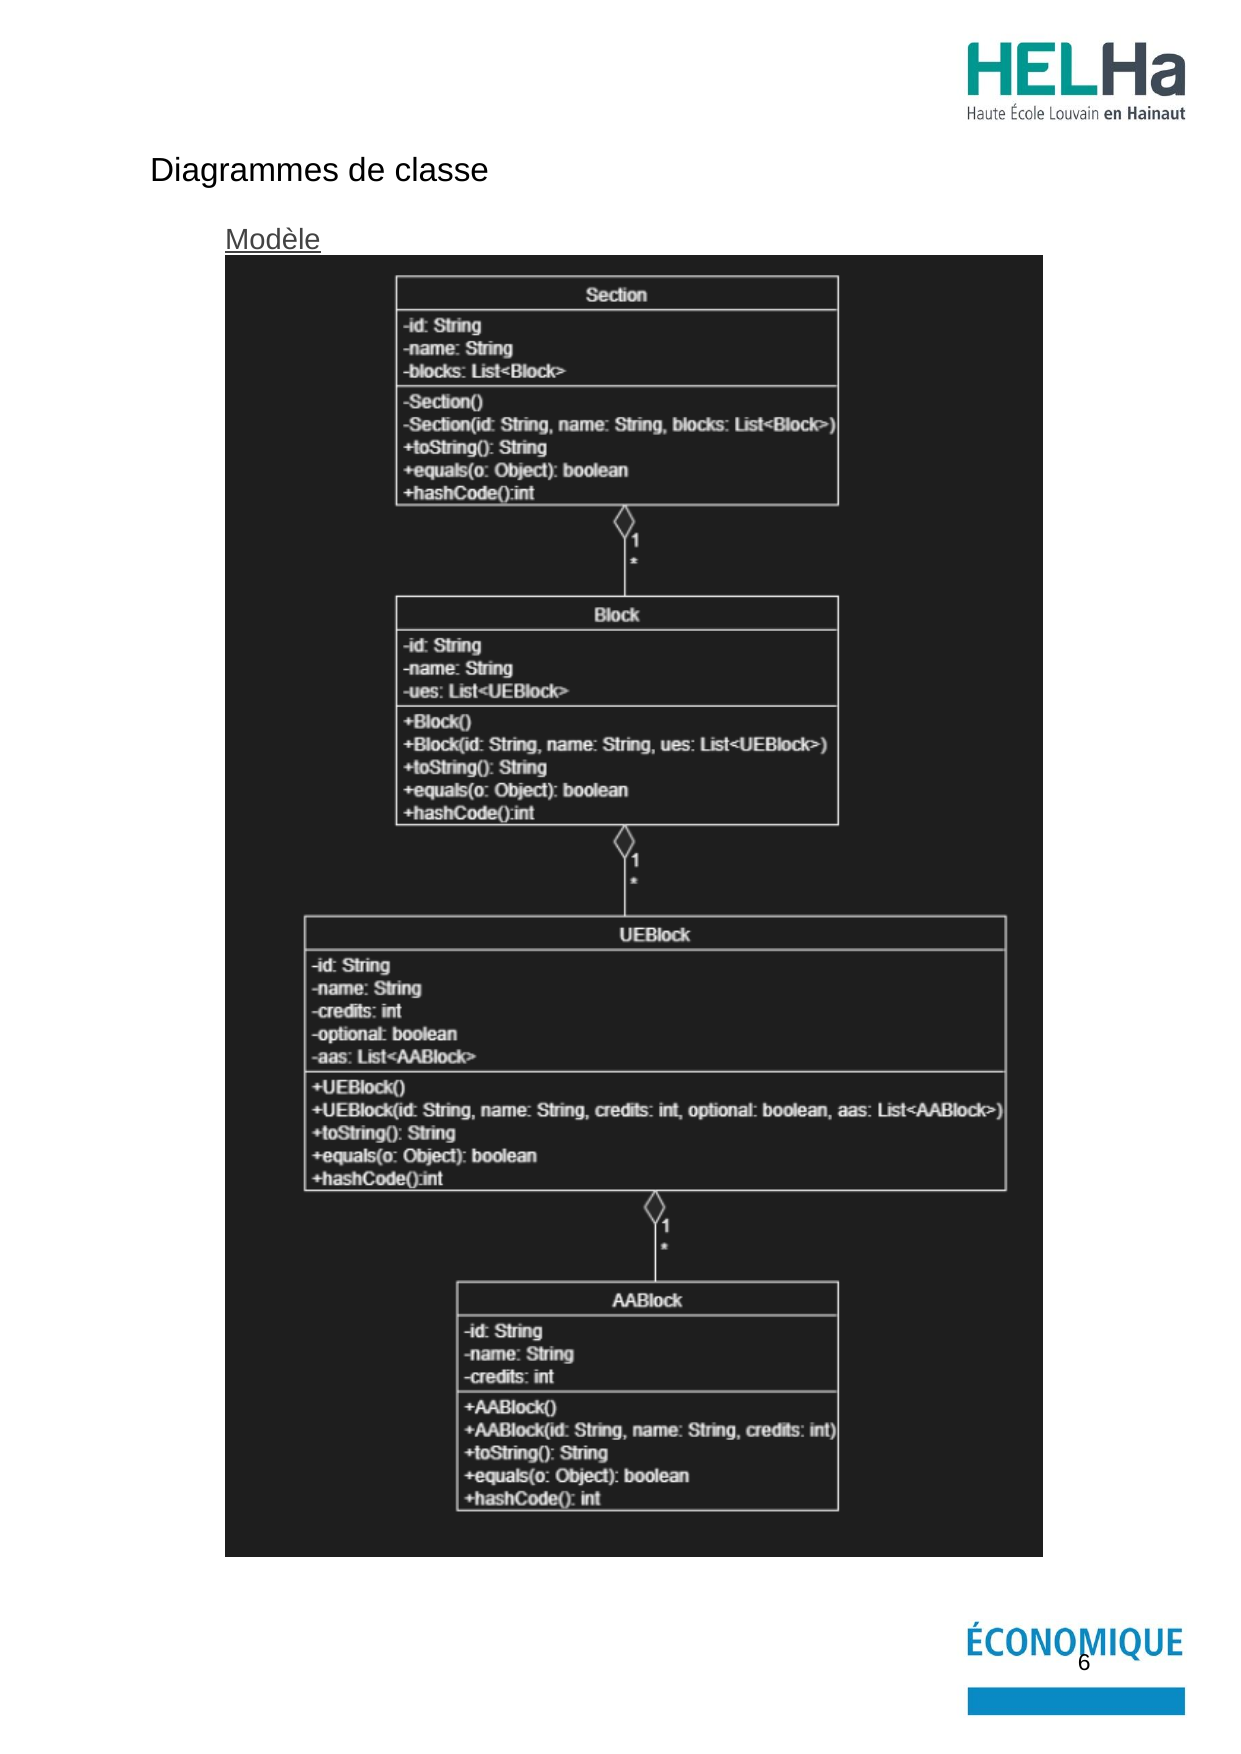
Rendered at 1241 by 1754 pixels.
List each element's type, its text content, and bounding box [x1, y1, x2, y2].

picture [946, 1619, 1204, 1735]
picture [225, 255, 1043, 1557]
subtitle Diagrammes de classe [150, 150, 1090, 188]
picture [946, 23, 1204, 139]
